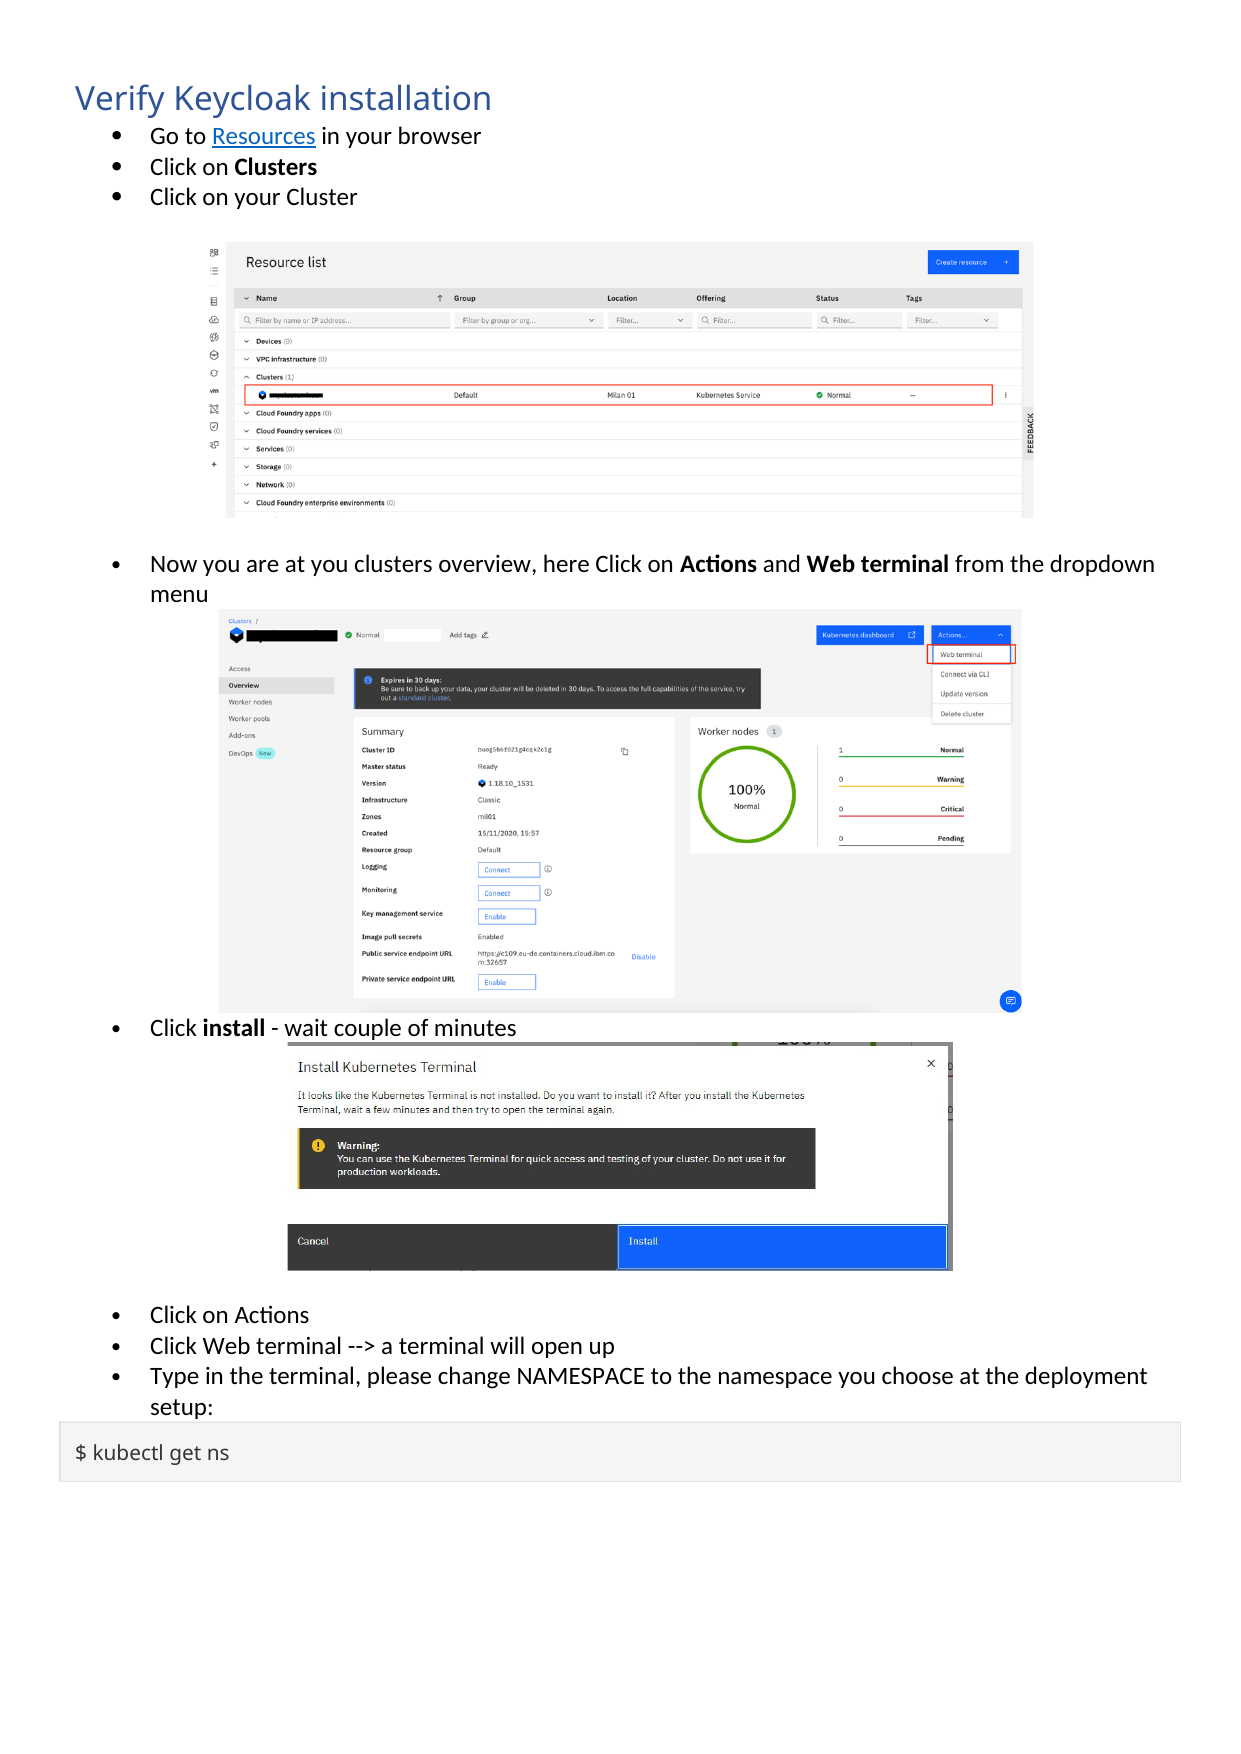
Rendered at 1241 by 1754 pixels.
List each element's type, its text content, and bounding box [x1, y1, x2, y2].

picture [218, 609, 1022, 1013]
picture [206, 242, 1034, 518]
text $ kubectl get ns [61, 1423, 1180, 1481]
list Click on your Cluster [112, 181, 1165, 212]
list Click on Clusters [112, 151, 1165, 181]
list Click on Actions [112, 1299, 1165, 1330]
subtitle Verify Keycloak installation [75, 75, 1165, 120]
list Click install - wait couple of minutes [112, 1012, 1165, 1043]
picture [287, 1042, 953, 1271]
list Type in the terminal, please change NAMESPACE to the namespace you choose at the deployment setup: [112, 1360, 1165, 1421]
list Go to Resources in your browser [112, 120, 1165, 151]
list Click Web terminal --> a terminal will open up [112, 1330, 1165, 1360]
list Now you are at you clusters overview, here Click on Actions and Web terminal from the dropdown menu [112, 548, 1165, 609]
